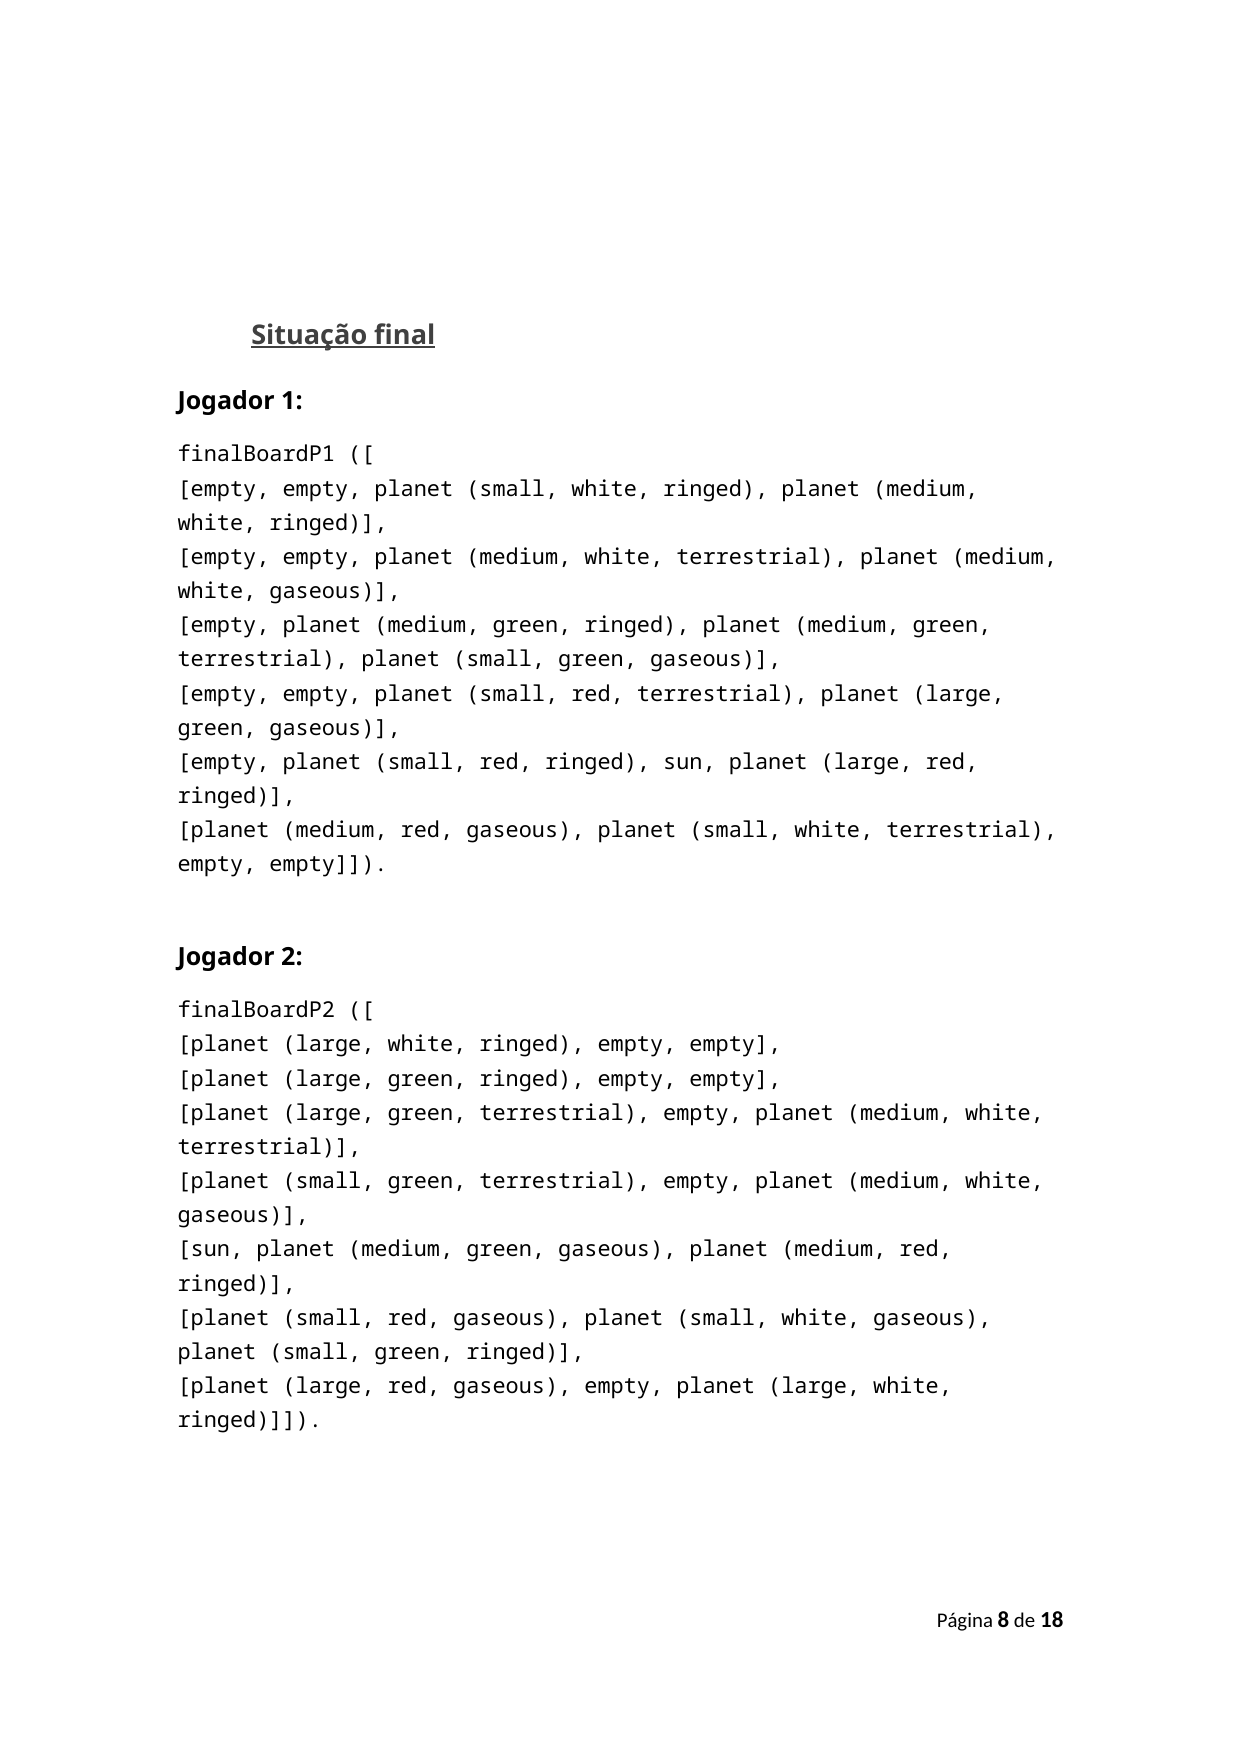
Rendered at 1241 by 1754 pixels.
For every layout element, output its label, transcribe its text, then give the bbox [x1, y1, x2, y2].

text [empty, empty, planet (small, white, ringed), planet (medium, white, ringed)], [177, 472, 1063, 536]
text [sun, planet (medium, green, gaseous), planet (medium, red, ringed)], [177, 1233, 1063, 1297]
text [empty, empty, planet (small, red, terrestrial), planet (large, green, gaseous)], [177, 677, 1063, 741]
text [empty, planet (small, red, ringed), sun, planet (large, red, ringed)], [177, 746, 1063, 810]
text Situação final [177, 315, 1063, 352]
text [planet (large, green, terrestrial), empty, planet (medium, white, terrestrial)], [177, 1097, 1063, 1161]
text [planet (small, red, gaseous), planet (small, white, gaseous), planet (small, green, ringed)], [177, 1302, 1063, 1366]
text [planet (medium, red, gaseous), planet (small, white, terrestrial), empty, empty]]). [177, 814, 1063, 878]
text Jogador 1: [177, 382, 1063, 417]
text finalBoardP1 ([ [177, 438, 1063, 468]
text [planet (large, white, ringed), empty, empty], [177, 1028, 1063, 1058]
text [empty, planet (medium, green, ringed), planet (medium, green, terrestrial), planet (small, green, gaseous)], [177, 609, 1063, 673]
text [planet (large, red, gaseous), empty, planet (large, white, ringed)]]). [177, 1370, 1063, 1434]
text [planet (small, green, terrestrial), empty, planet (medium, white, gaseous)], [177, 1165, 1063, 1229]
text [planet (large, green, ringed), empty, empty], [177, 1062, 1063, 1092]
text Jogador 2: [177, 938, 1063, 972]
text finalBoardP2 ([ [177, 994, 1063, 1024]
text [empty, empty, planet (medium, white, terrestrial), planet (medium, white, gaseous)], [177, 541, 1063, 605]
